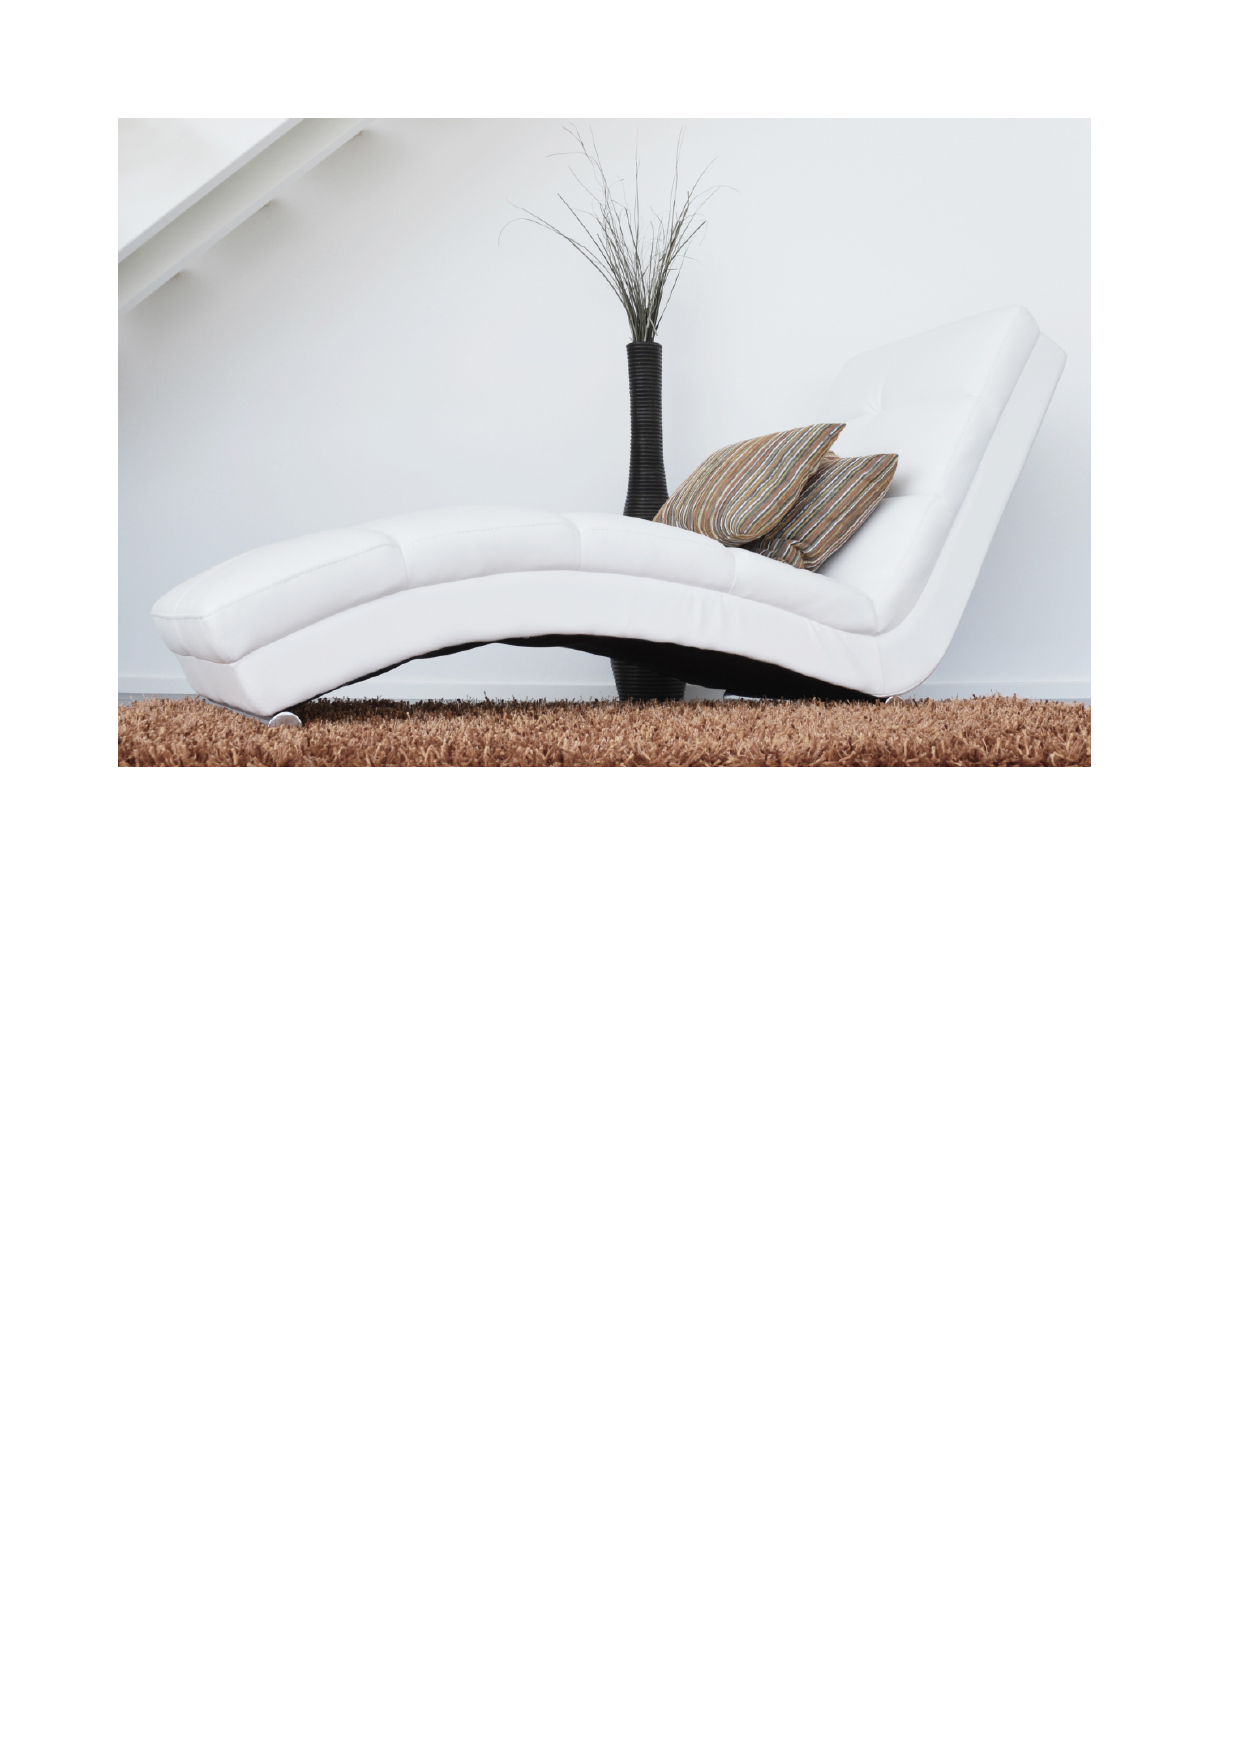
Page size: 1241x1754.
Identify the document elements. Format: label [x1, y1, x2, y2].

picture [118, 118, 1091, 767]
